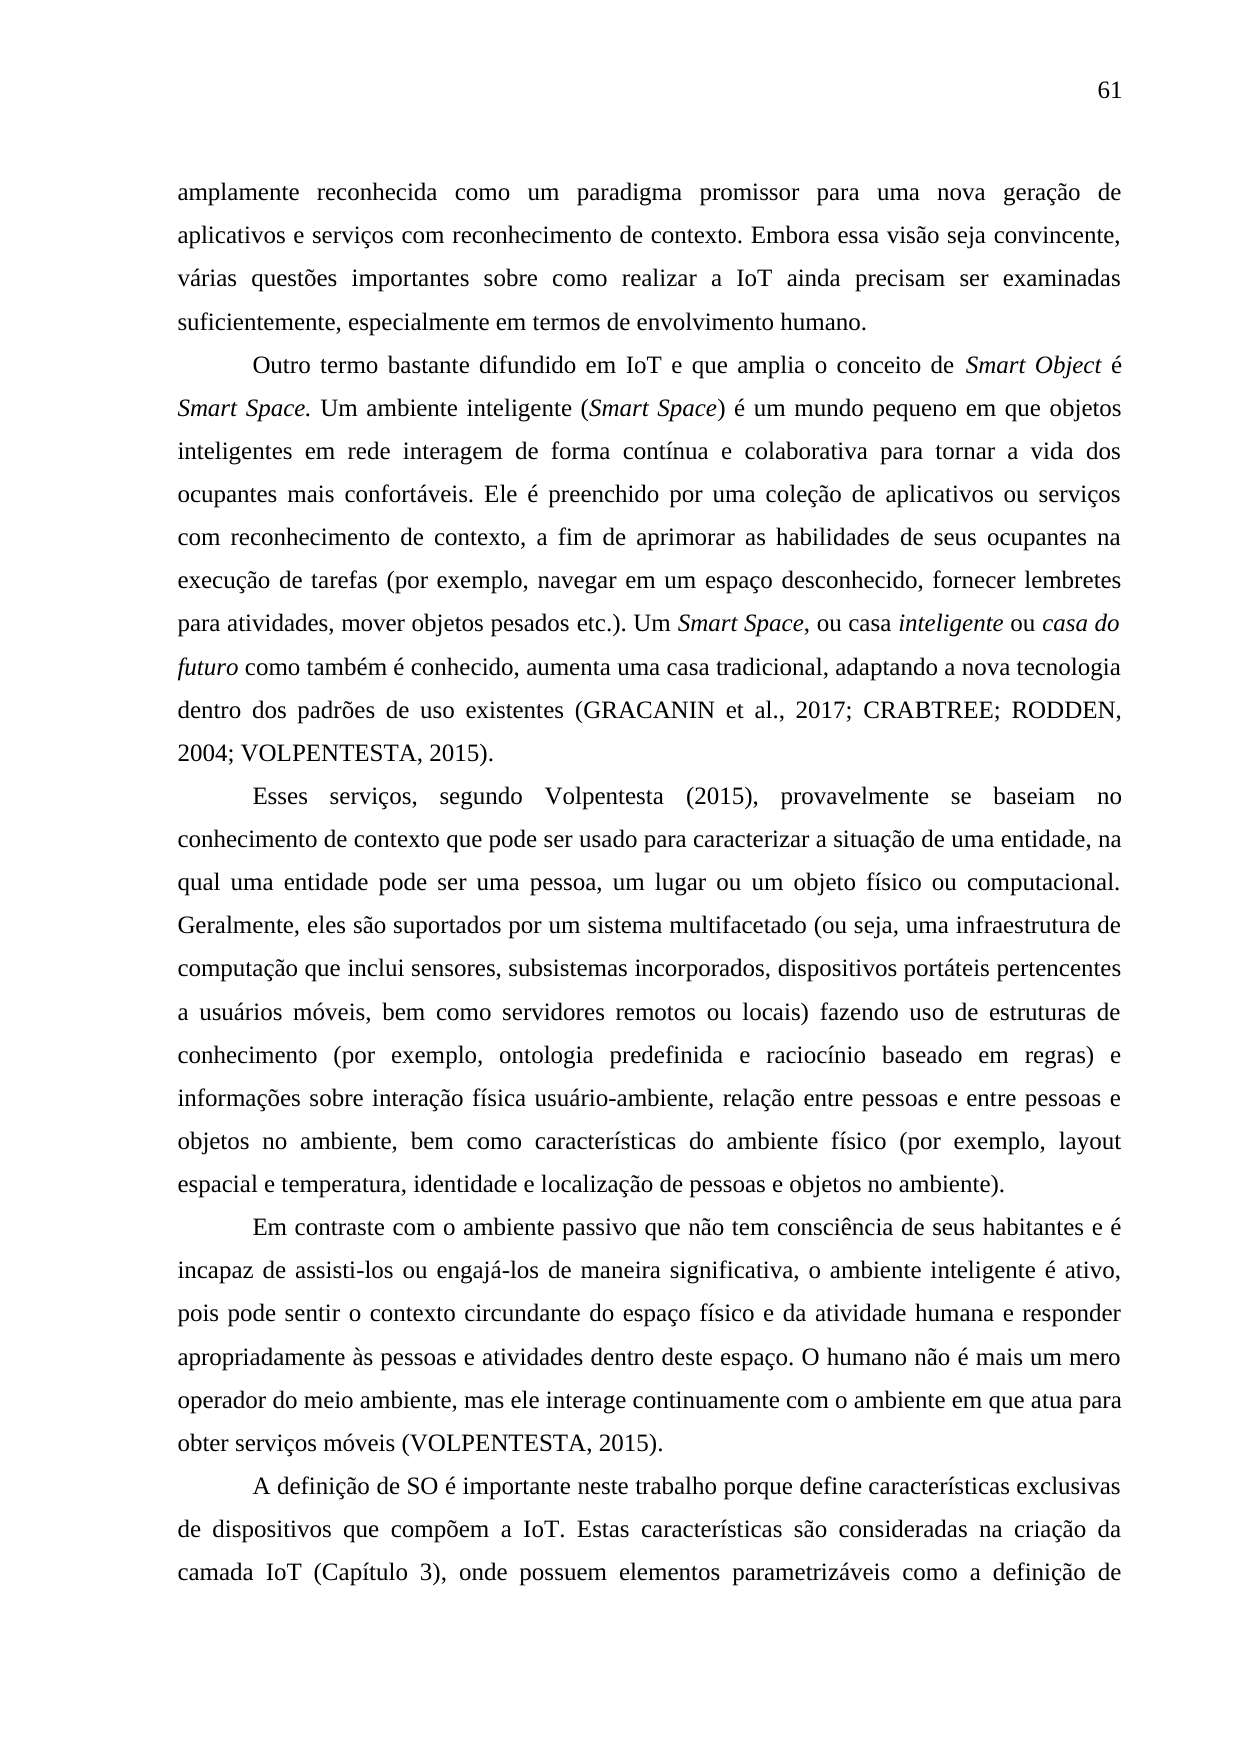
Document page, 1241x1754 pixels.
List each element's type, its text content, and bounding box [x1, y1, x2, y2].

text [177, 177, 1122, 335]
text Outro termo bastante difundido em IoT e que amplia o conceito de Smart Object é Smart Space. Um ambiente inteligente (Smart Space) é um mundo pequeno em que objetos inteligentes em rede interagem de forma contínua e colaborativa para tornar a vida dos ocupantes mais confortáveis. Ele é preenchido por uma coleção de aplicativos ou serviços com reconhecimento de contexto, a fim de aprimorar as habilidades de seus ocupantes na execução de tarefas (por exemplo, navegar em um espaço desconhecido, fornecer lembretes para atividades, mover objetos pesados ​​etc.). Um Smart Space, ou casa inteligente ou casa do futuro como também é conhecido, aumenta uma casa tradicional, adaptando a nova tecnologia dentro dos padrões de uso existentes. [177, 350, 1122, 767]
list Em contraste com o ambiente passivo que não tem consciência de seus habitantes e é incapaz de assisti-los ou engajá-los de maneira significativa, o ambiente inteligente é ativo, pois pode sentir o contexto circundante do espaço físico e da atividade humana e responder apropriadamente às pessoas e atividades dentro deste espaço. O humano não é mais um mero operador do meio ambiente, mas ele interage continuamente com o ambiente em que atua para obter serviços móveis. [177, 1212, 1122, 1457]
text Esses serviços, segundo Volpentesta , provavelmente se baseiam no conhecimento de contexto que pode ser usado para caracterizar a situação de uma entidade, na qual uma entidade pode ser uma pessoa, um lugar ou um objeto físico ou computacional. Geralmente, eles são suportados por um sistema multifacetado (ou seja, uma infraestrutura de computação que inclui sensores, subsistemas incorporados, dispositivos portáteis pertencentes a usuários móveis, bem como servidores remotos ou locais) fazendo uso de estruturas de conhecimento (por exemplo, ontologia predefinida e raciocínio baseado em regras) e informações sobre interação física usuário-ambiente, relação entre pessoas e entre pessoas e objetos no ambiente, bem como características do ambiente físico (por exemplo, layout espacial e temperatura, identidade e localização de pessoas e objetos no ambiente). [177, 781, 1122, 1198]
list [177, 1471, 1122, 1586]
